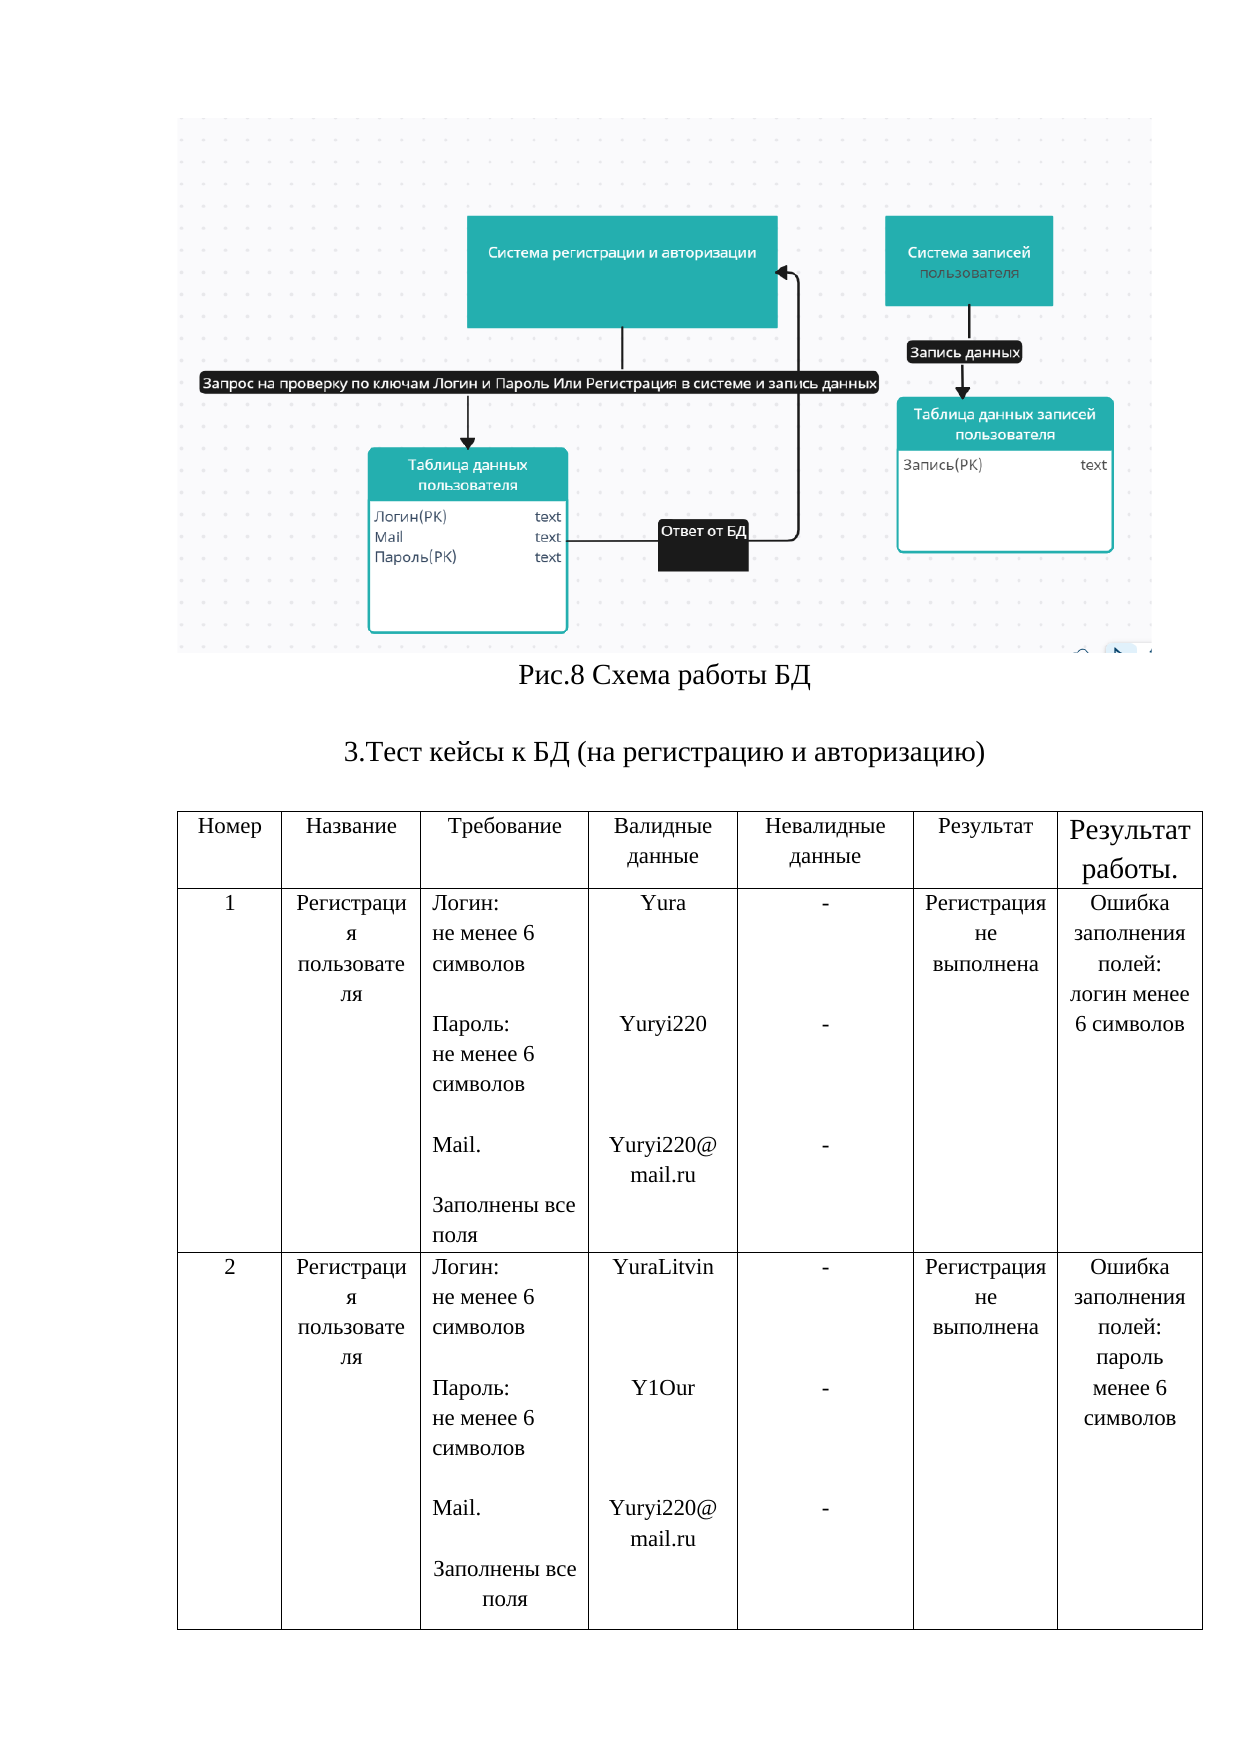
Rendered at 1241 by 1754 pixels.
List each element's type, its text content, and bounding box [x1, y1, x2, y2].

table_cell Регистрация не выполнена [914, 889, 1057, 1252]
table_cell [282, 1253, 420, 1629]
table_cell - - - [738, 889, 913, 1252]
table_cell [421, 1253, 588, 1629]
table_cell 1 [178, 889, 281, 1252]
picture [177, 118, 1152, 653]
table_cell Регистрация пользователя [282, 889, 420, 1252]
table_header Результат работы. [1058, 812, 1202, 888]
table_cell Ошибка заполнения полей: логин менее 6 символов [1058, 889, 1202, 1252]
table_header Валидные данные [589, 812, 737, 888]
table_cell - - - [738, 1253, 913, 1629]
table_cell Yura Yuryi220 Yuryi220@mail.ru [589, 889, 737, 1252]
table_header Требование [421, 812, 588, 888]
table_header Результат [914, 812, 1057, 888]
table_header Название [282, 812, 420, 888]
list Рис.8 Схема работы БД [177, 657, 1152, 691]
table_cell Логин: не менее 6 символов Пароль: не менее 6 символов Mail. Заполнены все поля [421, 889, 588, 1252]
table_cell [914, 1253, 1057, 1629]
table_cell 2 [178, 1253, 281, 1629]
table_cell YuraLitvin Y1Our Yuryi220@mail.ru [589, 1253, 737, 1629]
list 3.Тест кейсы к БД (на регистрацию и авторизацию) [177, 734, 1152, 768]
table_cell Ошибка заполнения полей: пароль менее 6 символов [1058, 1253, 1202, 1629]
table_header Номер [178, 812, 281, 888]
table_header Невалидные данные [738, 812, 913, 888]
